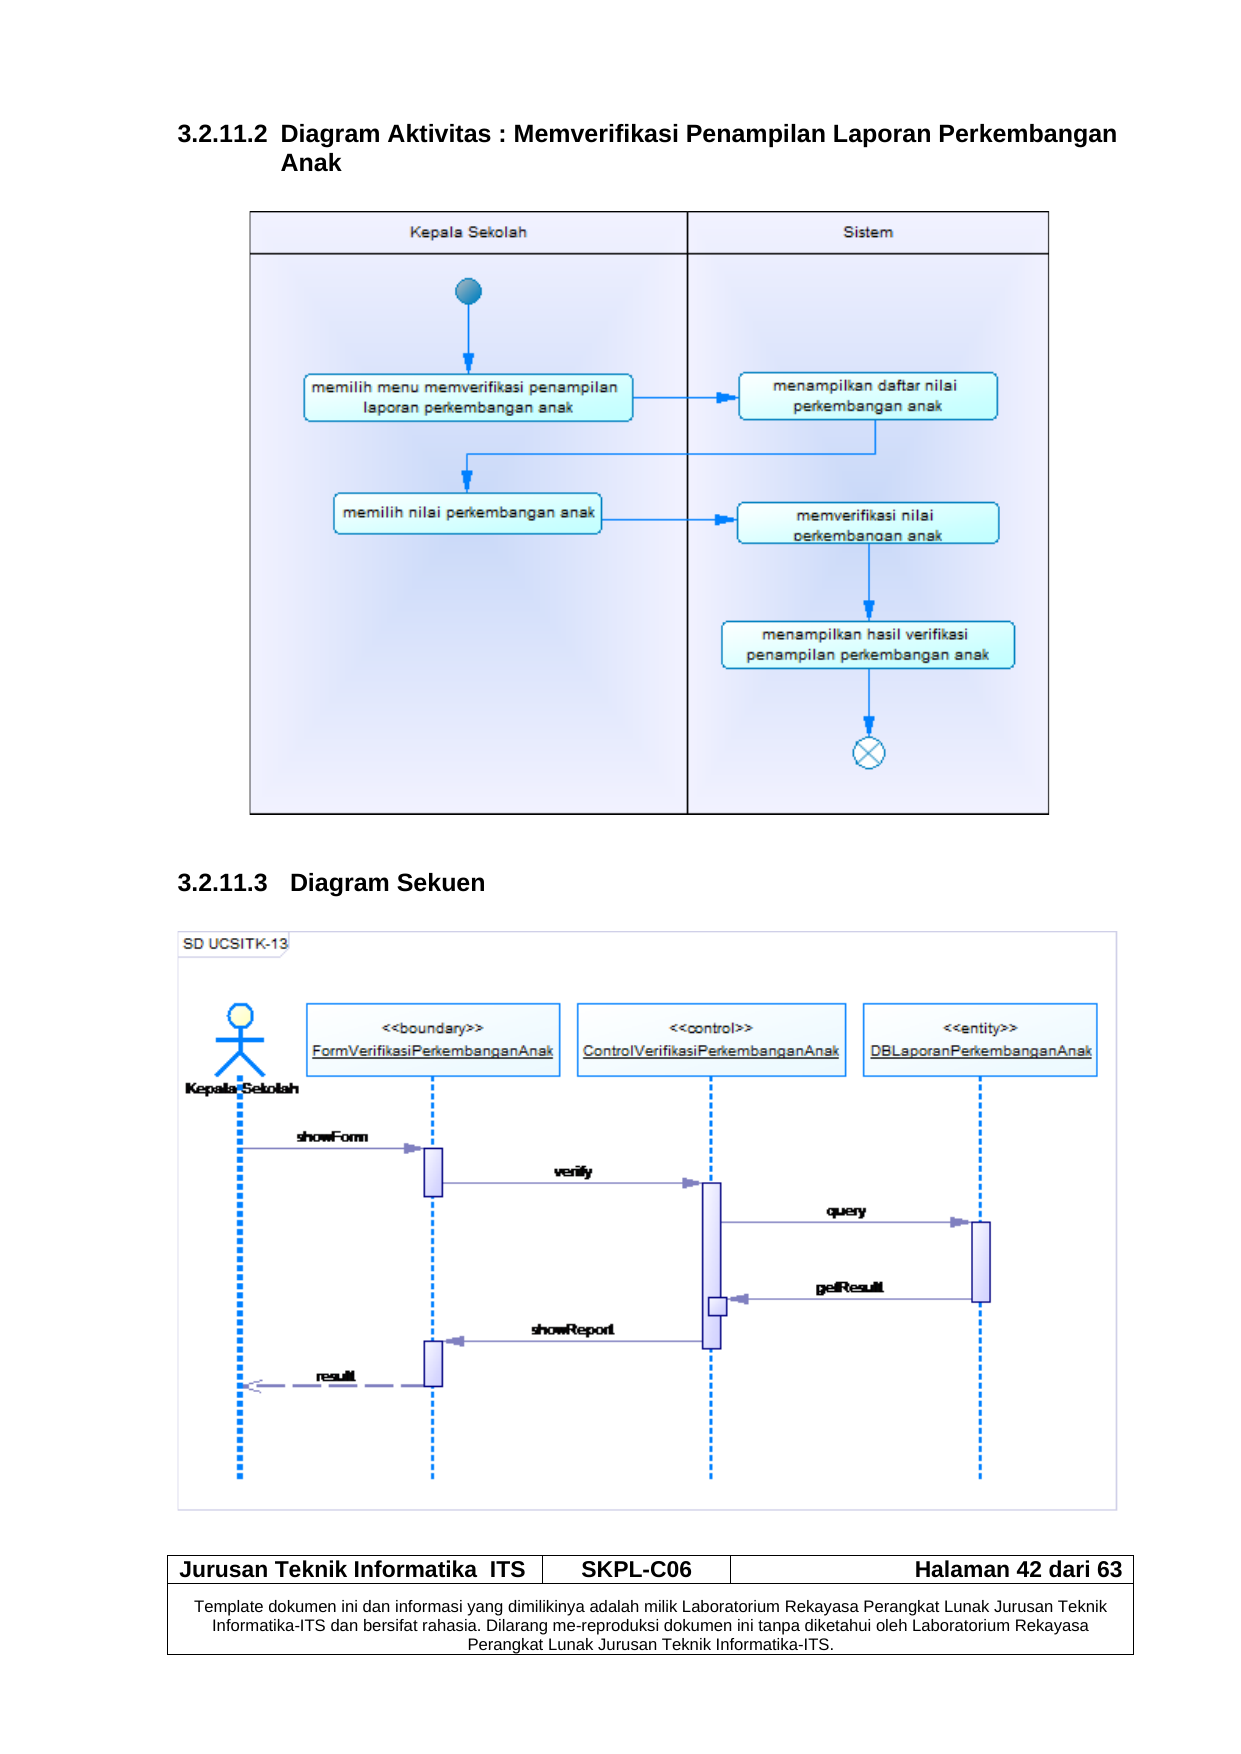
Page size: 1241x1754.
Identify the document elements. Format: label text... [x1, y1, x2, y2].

picture [249, 211, 1050, 815]
picture [177, 931, 1122, 1514]
subtitle Diagram Aktivitas : Memverifikasi Penampilan Laporan Perkembangan Anak [177, 119, 1121, 176]
subtitle Diagram Sekuen [177, 868, 1121, 897]
